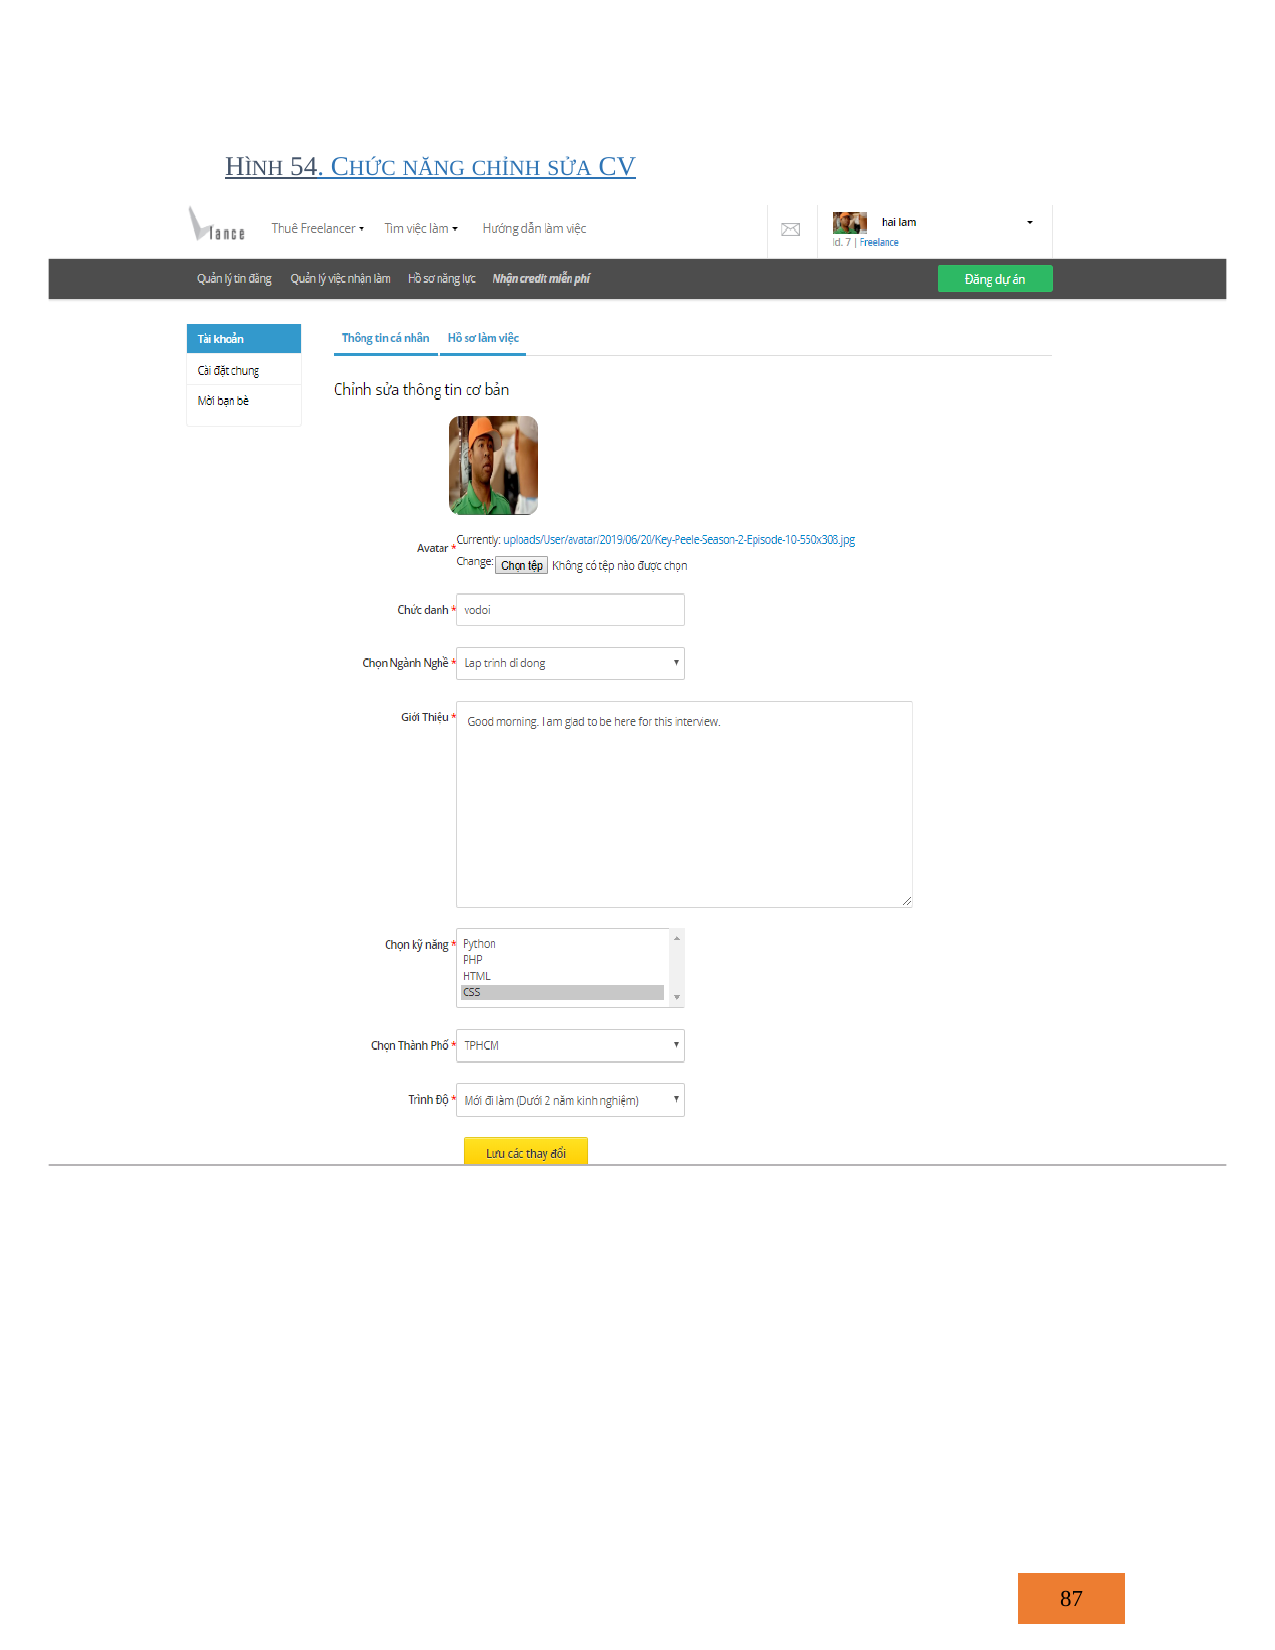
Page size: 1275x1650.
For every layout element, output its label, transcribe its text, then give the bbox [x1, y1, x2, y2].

text Hình 54. Chức năng chỉnh sửa CV [150, 150, 1125, 181]
picture [48, 205, 1227, 1166]
